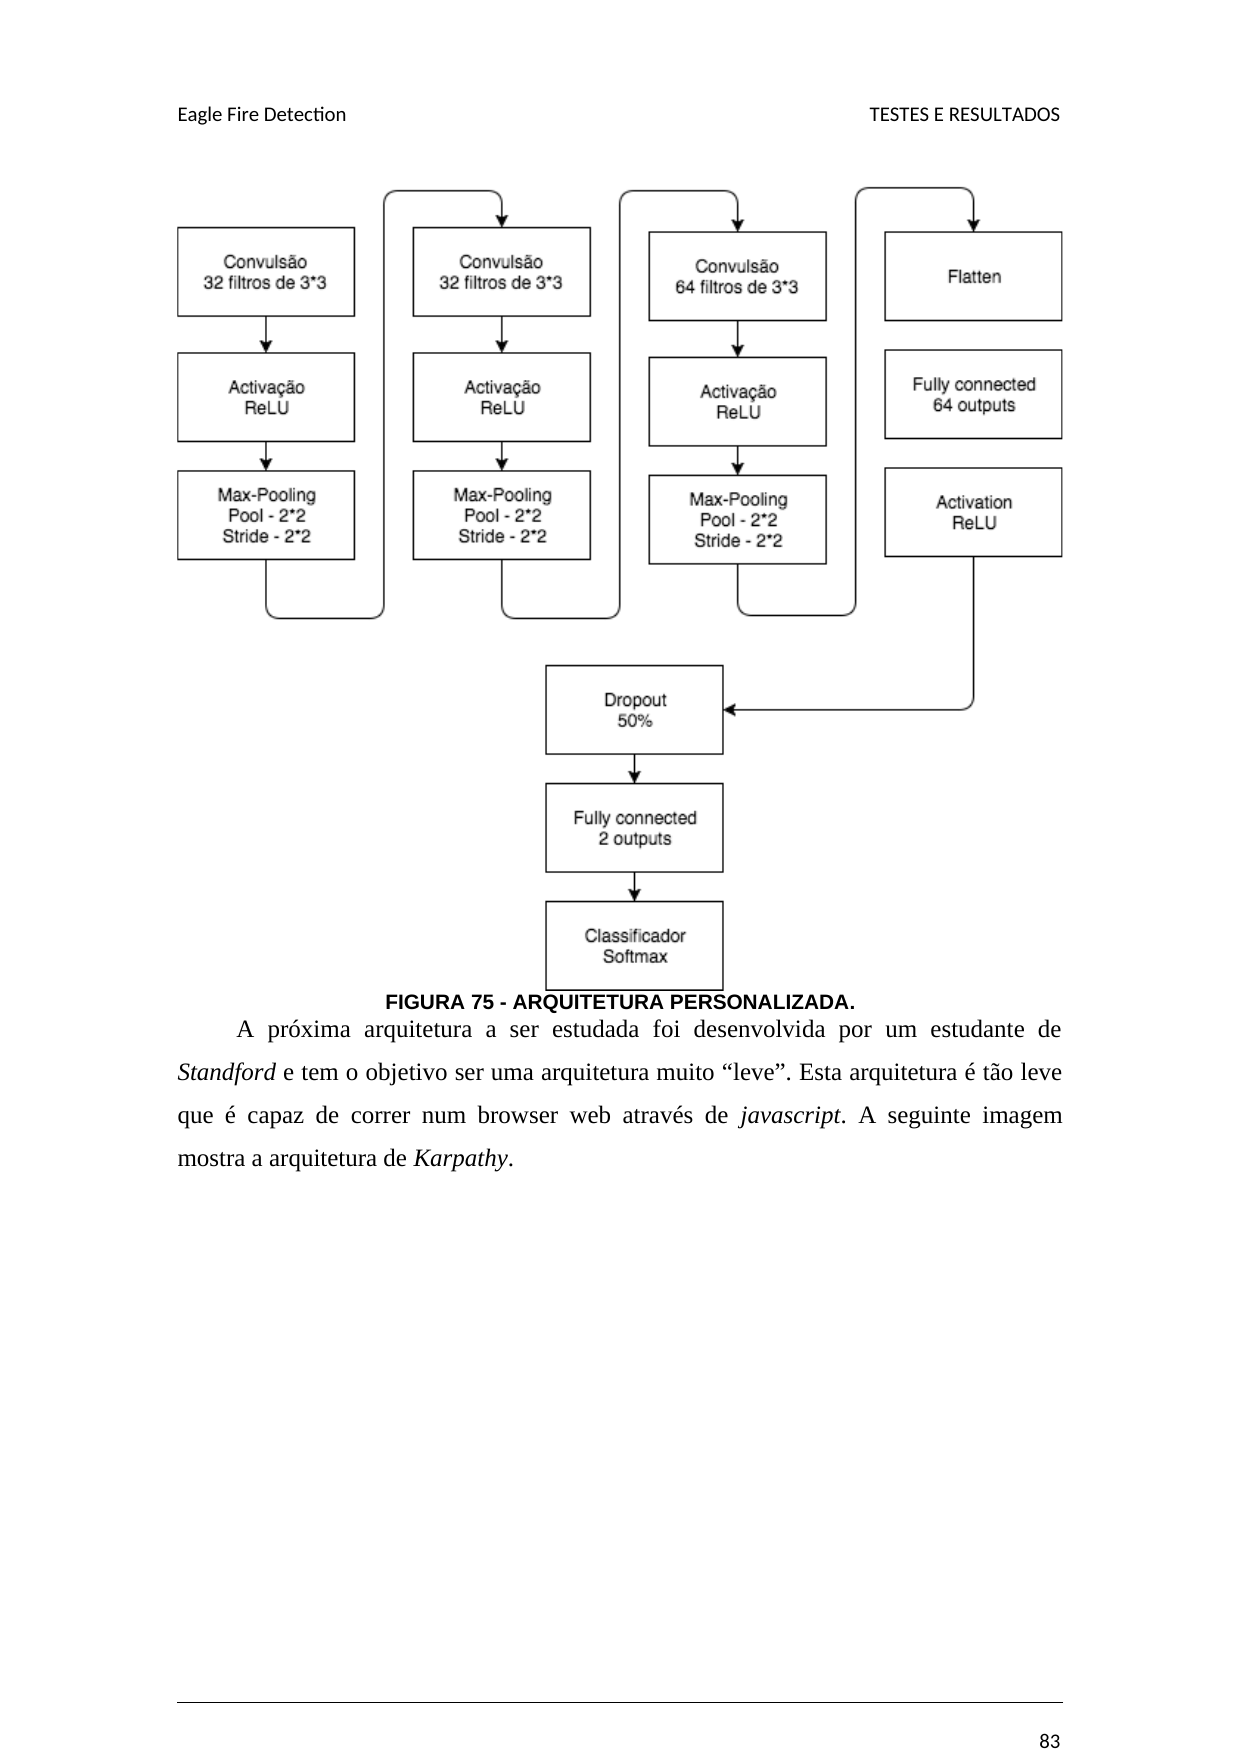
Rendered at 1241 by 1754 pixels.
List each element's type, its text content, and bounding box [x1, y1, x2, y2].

picture [177, 177, 1063, 991]
text A próxima arquitetura a ser estudada foi desenvolvida por um estudante de Standford e tem o objetivo ser uma arquitetura muito “leve”. Esta arquitetura é tão leve que é capaz de correr num browser web através de javascript. A seguinte imagem mostra a arquitetura de Karpathy. [177, 1014, 1063, 1172]
